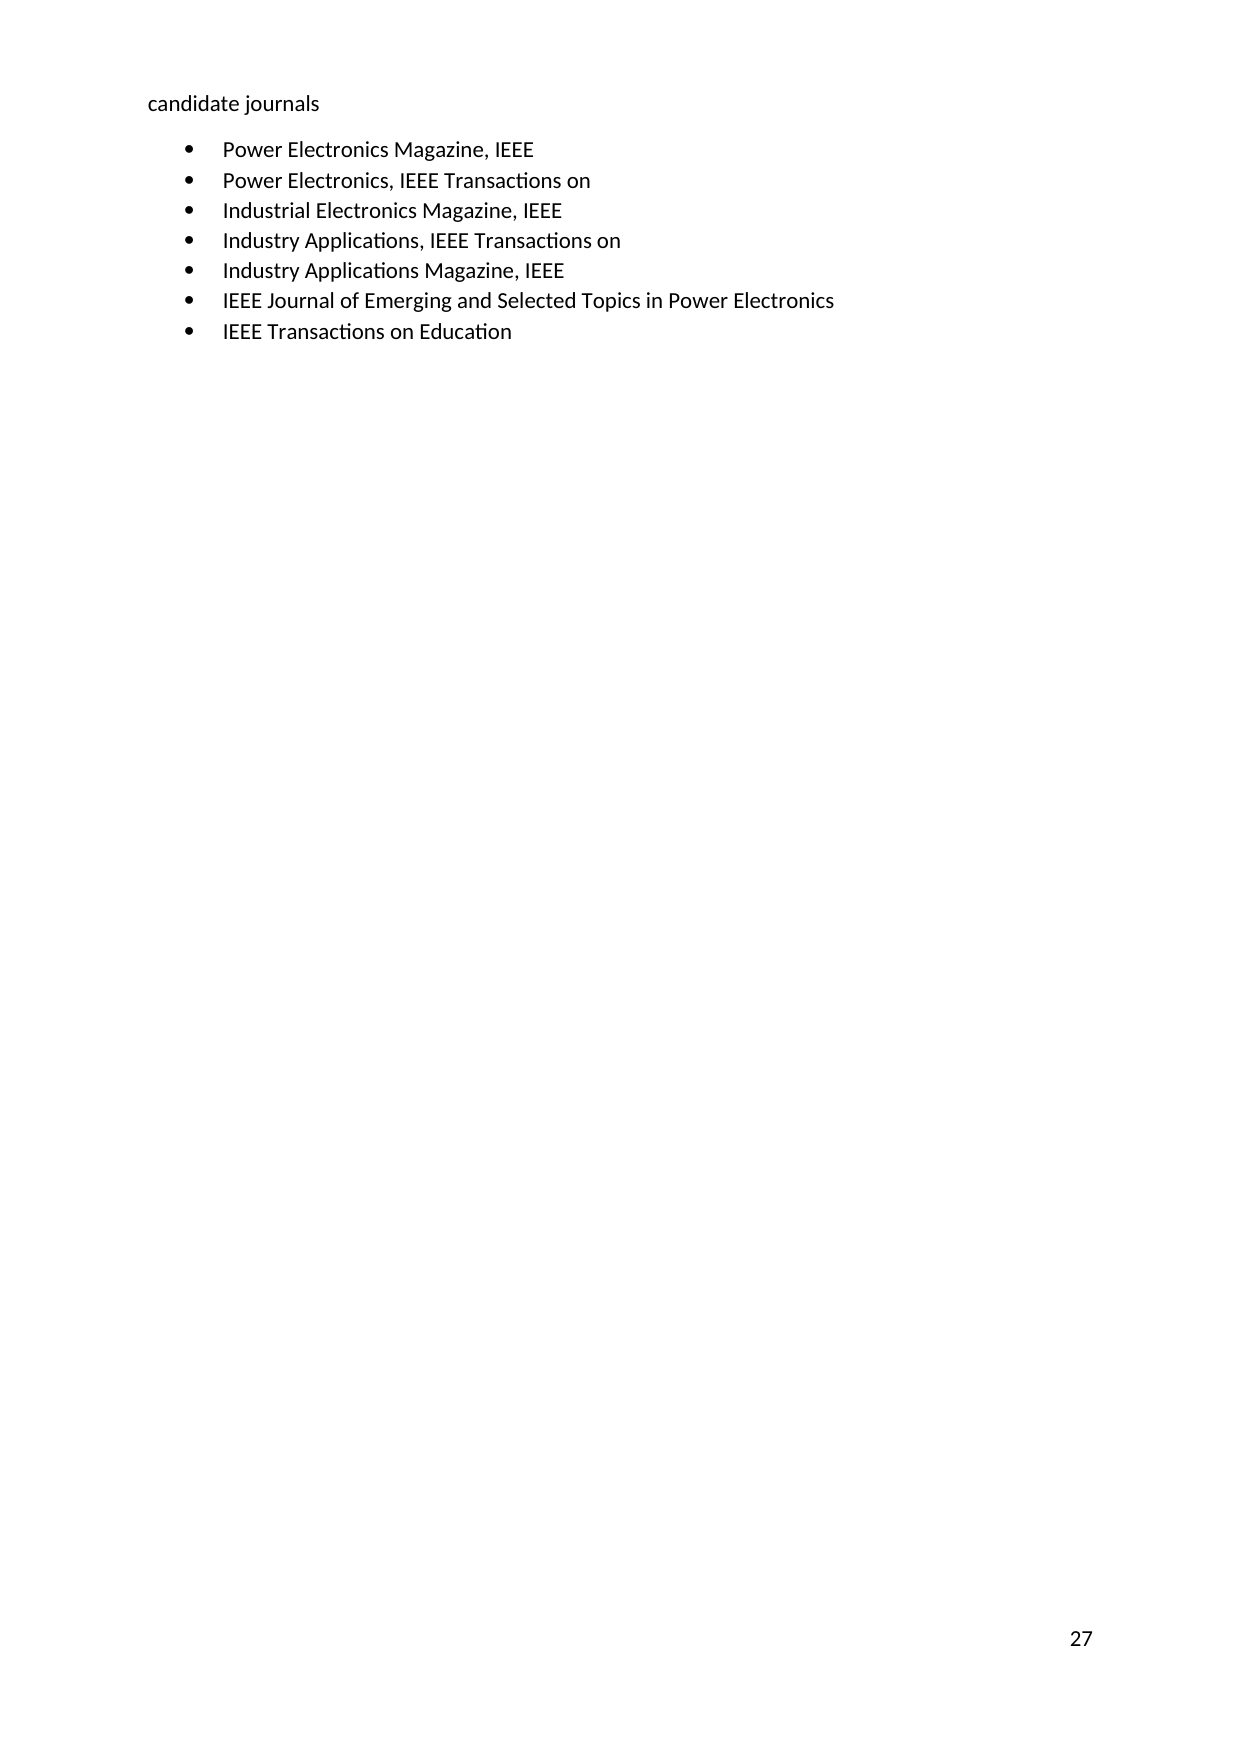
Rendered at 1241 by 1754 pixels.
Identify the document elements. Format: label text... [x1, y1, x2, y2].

list Industrial Electronics Magazine, IEEE [185, 196, 1093, 224]
text candidate journals [148, 89, 1093, 117]
list Power Electronics Magazine, IEEE [185, 136, 1093, 163]
list IEEE Transactions on Education [185, 317, 1093, 345]
list Industry Applications, IEEE Transactions on [185, 226, 1093, 254]
list Industry Applications Magazine, IEEE [185, 256, 1093, 284]
list Power Electronics, IEEE Transactions on [185, 166, 1093, 194]
list IEEE Journal of Emerging and Selected Topics in Power Electronics [185, 287, 1093, 314]
